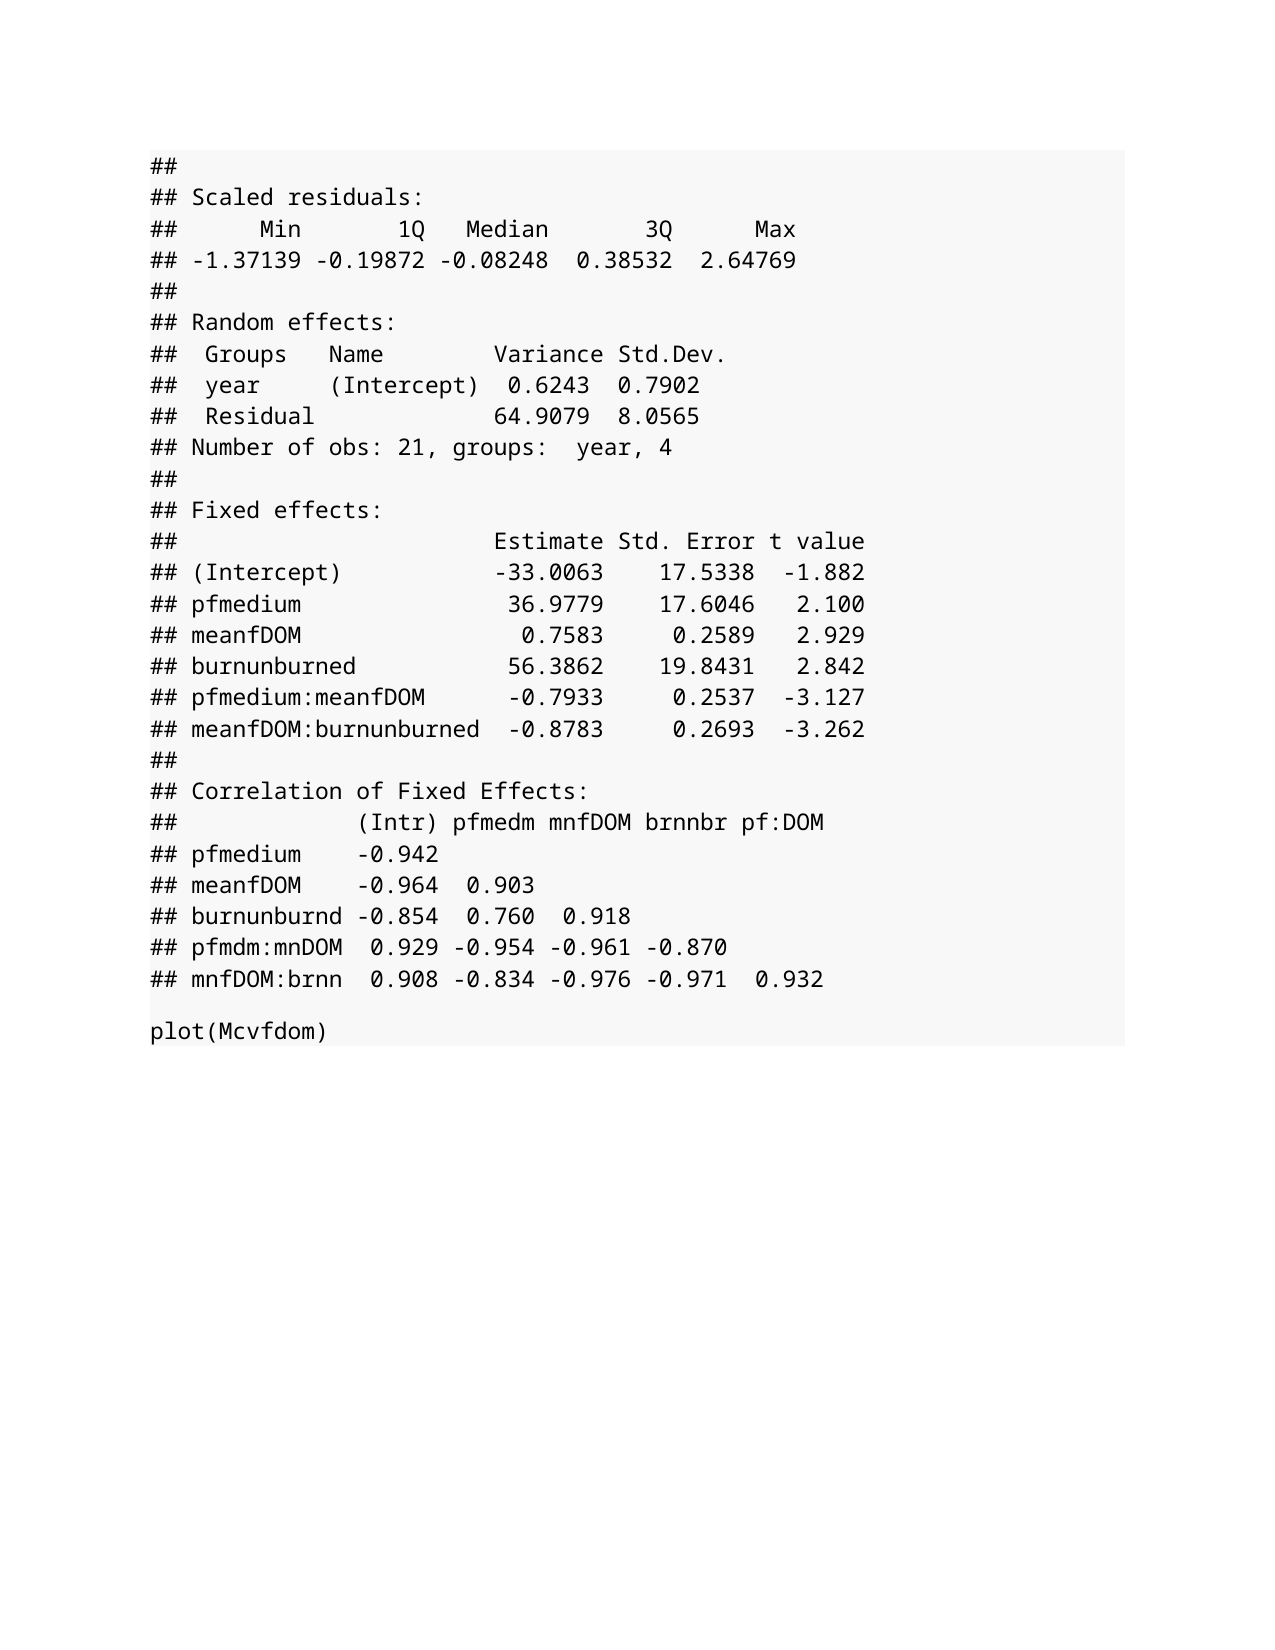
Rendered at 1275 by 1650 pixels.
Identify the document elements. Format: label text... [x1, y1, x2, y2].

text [150, 150, 1125, 994]
text plot(Mcvfdom) [150, 1014, 1125, 1046]
